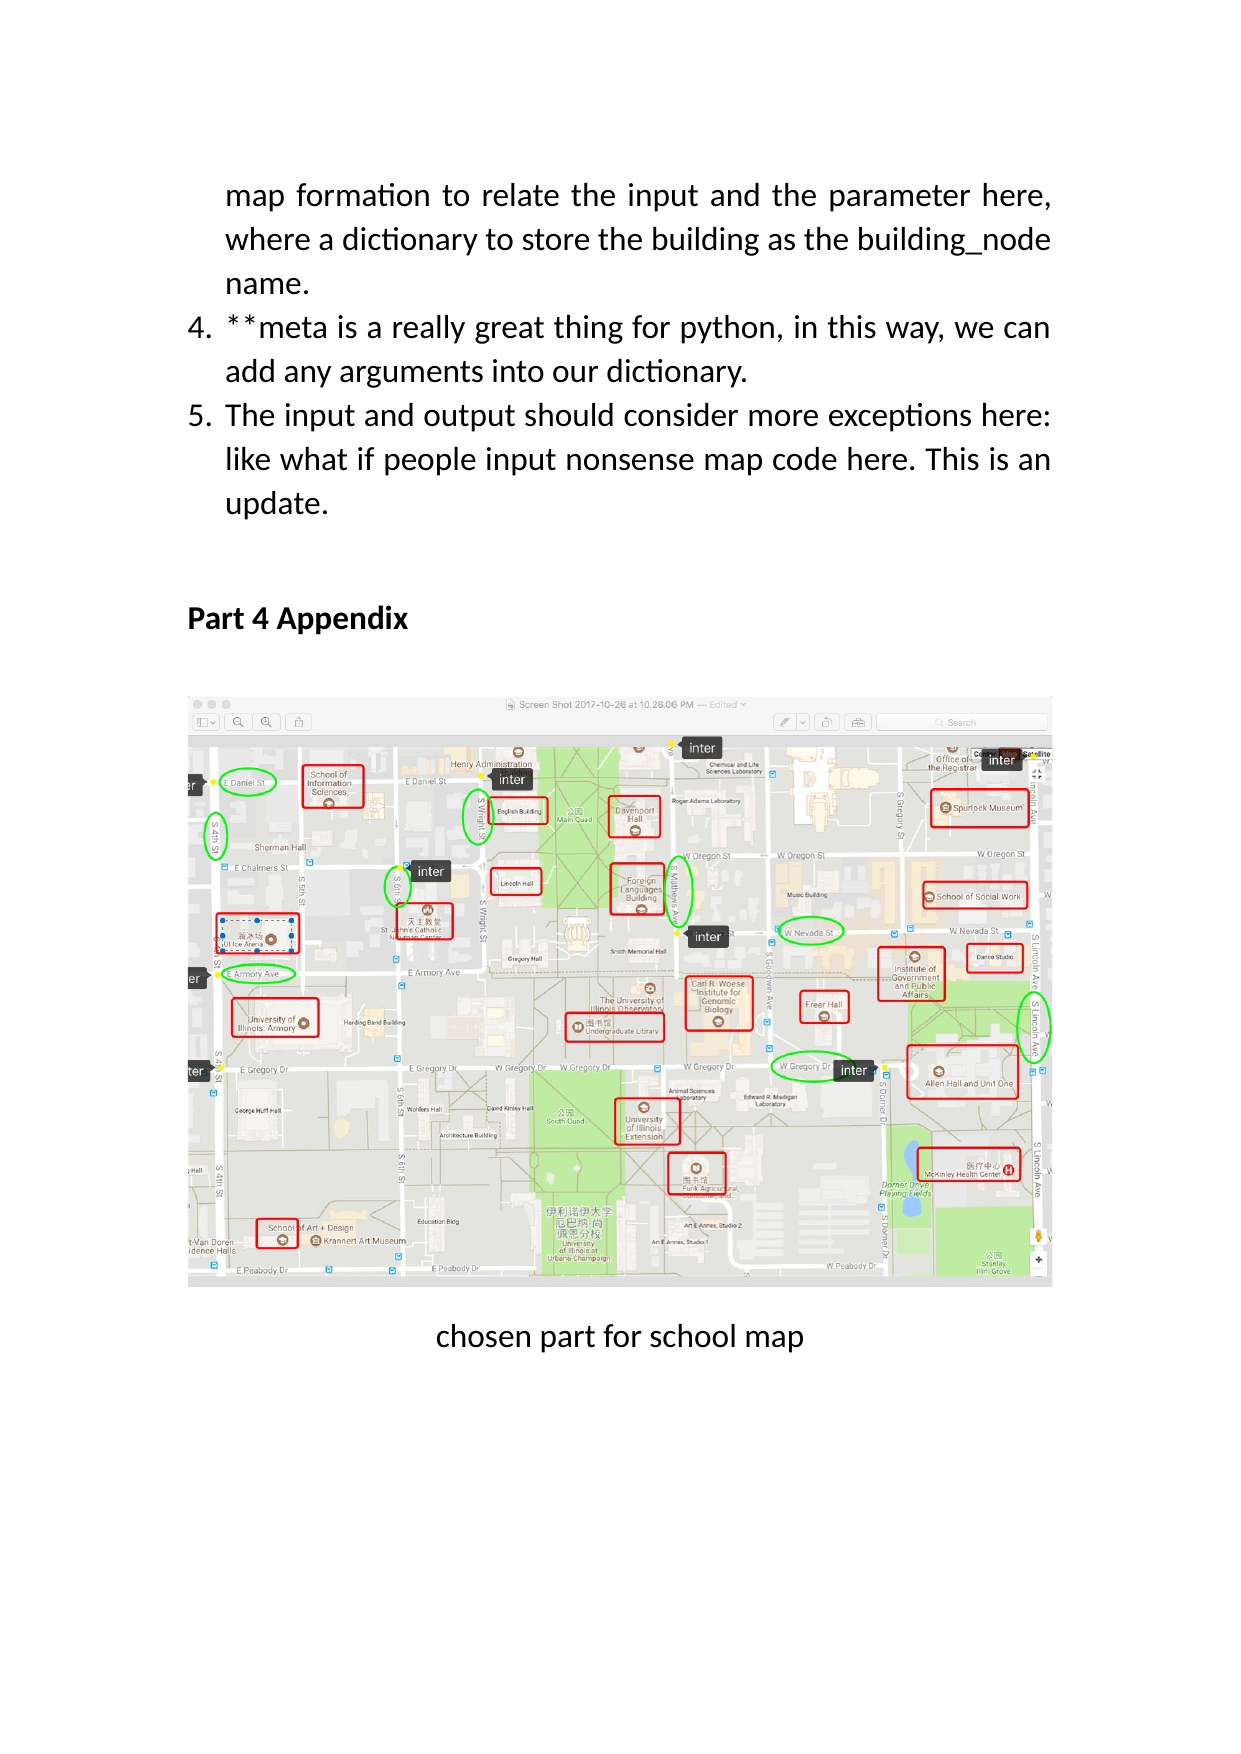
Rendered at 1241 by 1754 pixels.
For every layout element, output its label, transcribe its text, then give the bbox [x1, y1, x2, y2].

picture [187, 696, 1053, 1287]
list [187, 172, 1053, 304]
list **meta is a really great thing for python, in this way, we can add any arguments into our dictionary. [187, 304, 1053, 392]
subtitle Part 4 Appendix [187, 596, 1053, 640]
text chosen part for school map [187, 1313, 1053, 1357]
list The input and output should consider more exceptions here: like what if people input nonsense map code here. This is an update. [187, 392, 1053, 524]
